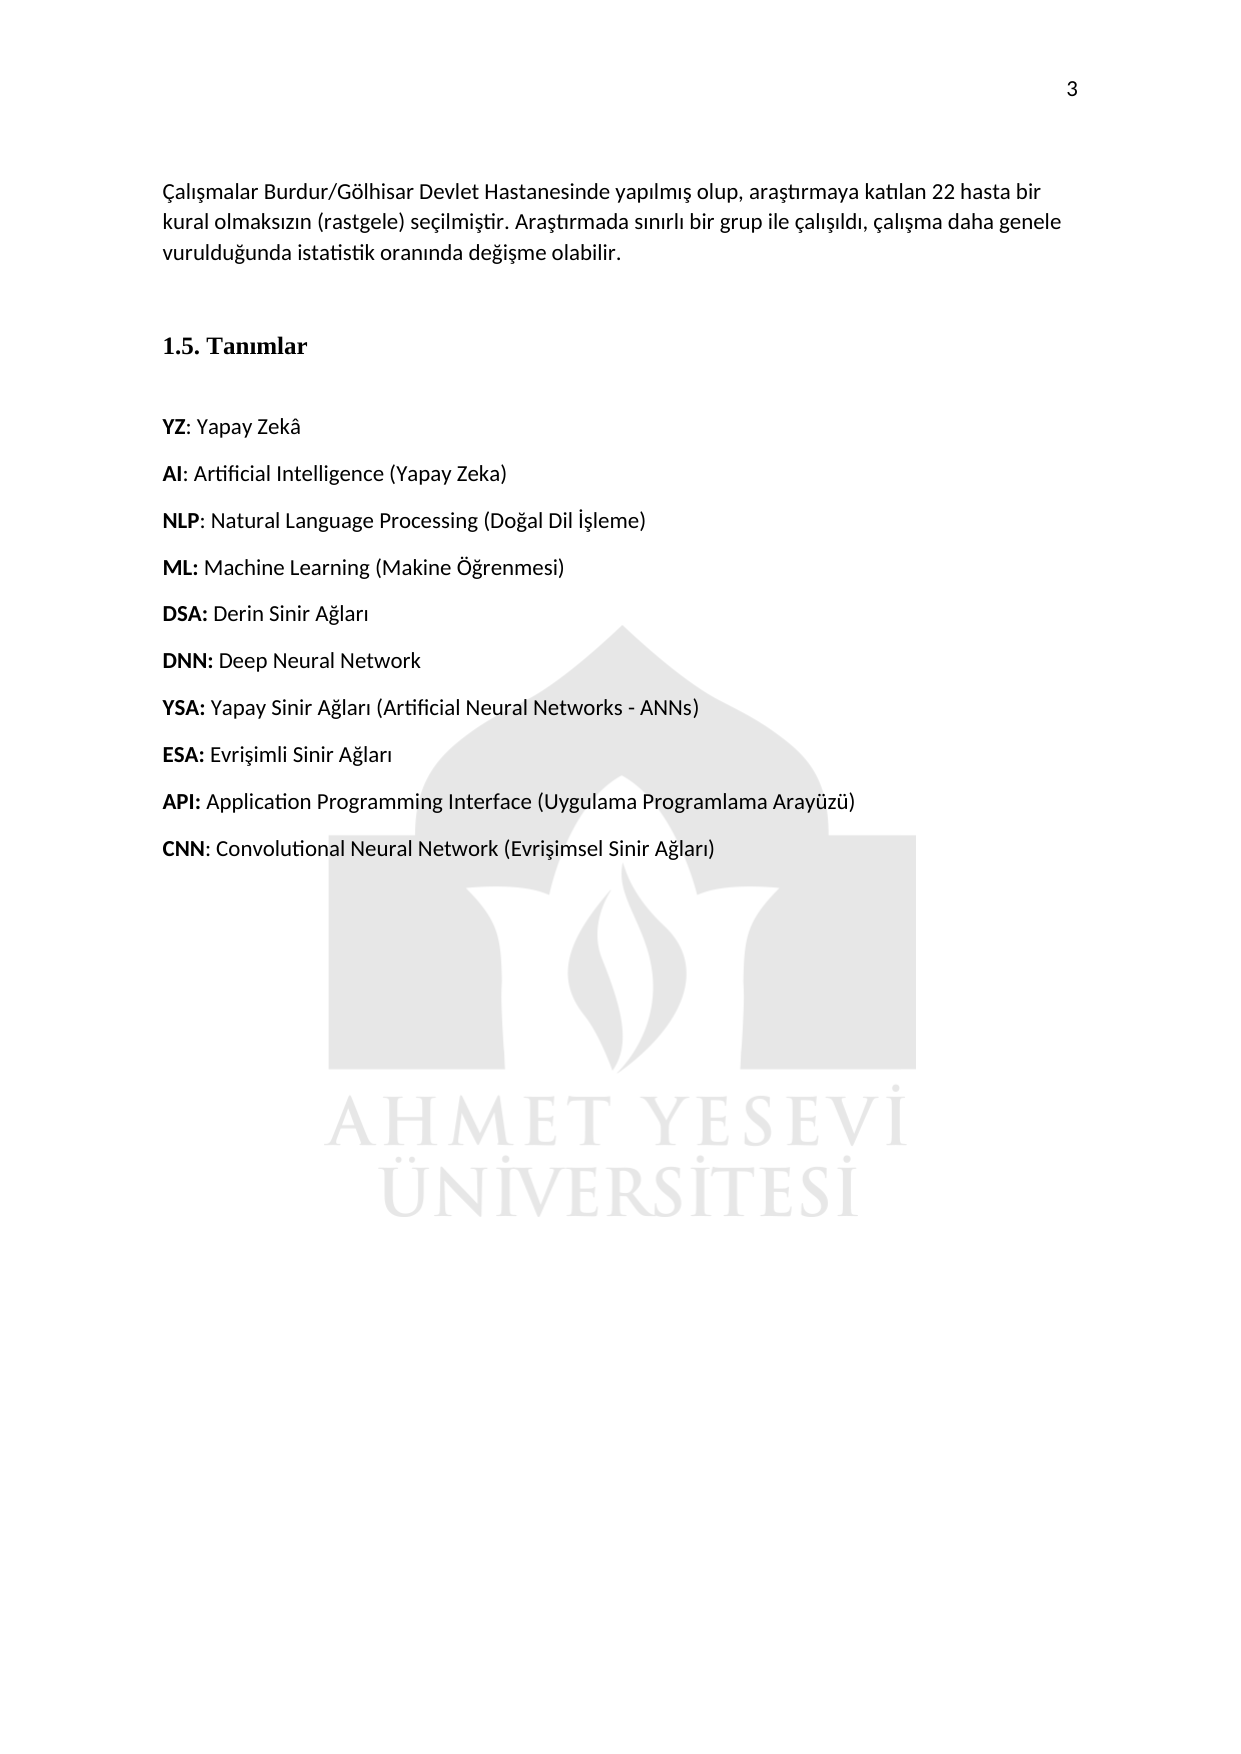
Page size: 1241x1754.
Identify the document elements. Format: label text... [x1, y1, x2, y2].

text Çalışmalar Burdur/Gölhisar Devlet Hastanesinde yapılmış olup, araştırmaya katılan 22 hasta bir kural olmaksızın (rastgele) seçilmiştir. Araştırmada sınırlı bir grup ile çalışıldı, çalışma daha genele vurulduğunda istatistik oranında değişme olabilir. [162, 177, 1078, 266]
text CNN: Convolutional Neural Network (Evrişimsel Sinir Ağları) [162, 834, 1078, 862]
text AI: Artificial Intelligence (Yapay Zeka) [162, 459, 1078, 487]
text DSA: Derin Sinir Ağları [162, 599, 1078, 627]
text NLP: Natural Language Processing (Doğal Dil İşleme) [162, 506, 1078, 534]
text ML: Machine Learning (Makine Öğrenmesi) [162, 553, 1078, 581]
text DNN: Deep Neural Network [162, 646, 1078, 674]
text ESA: Evrişimli Sinir Ağları [162, 740, 1078, 768]
subtitle Tanımlar [162, 331, 1078, 360]
text API: Application Programming Interface (Uygulama Programlama Arayüzü) [162, 787, 1078, 815]
text YSA: Yapay Sinir Ağları (Artificial Neural Networks - ANNs) [162, 693, 1078, 721]
text YZ: Yapay Zekâ [162, 412, 1078, 440]
